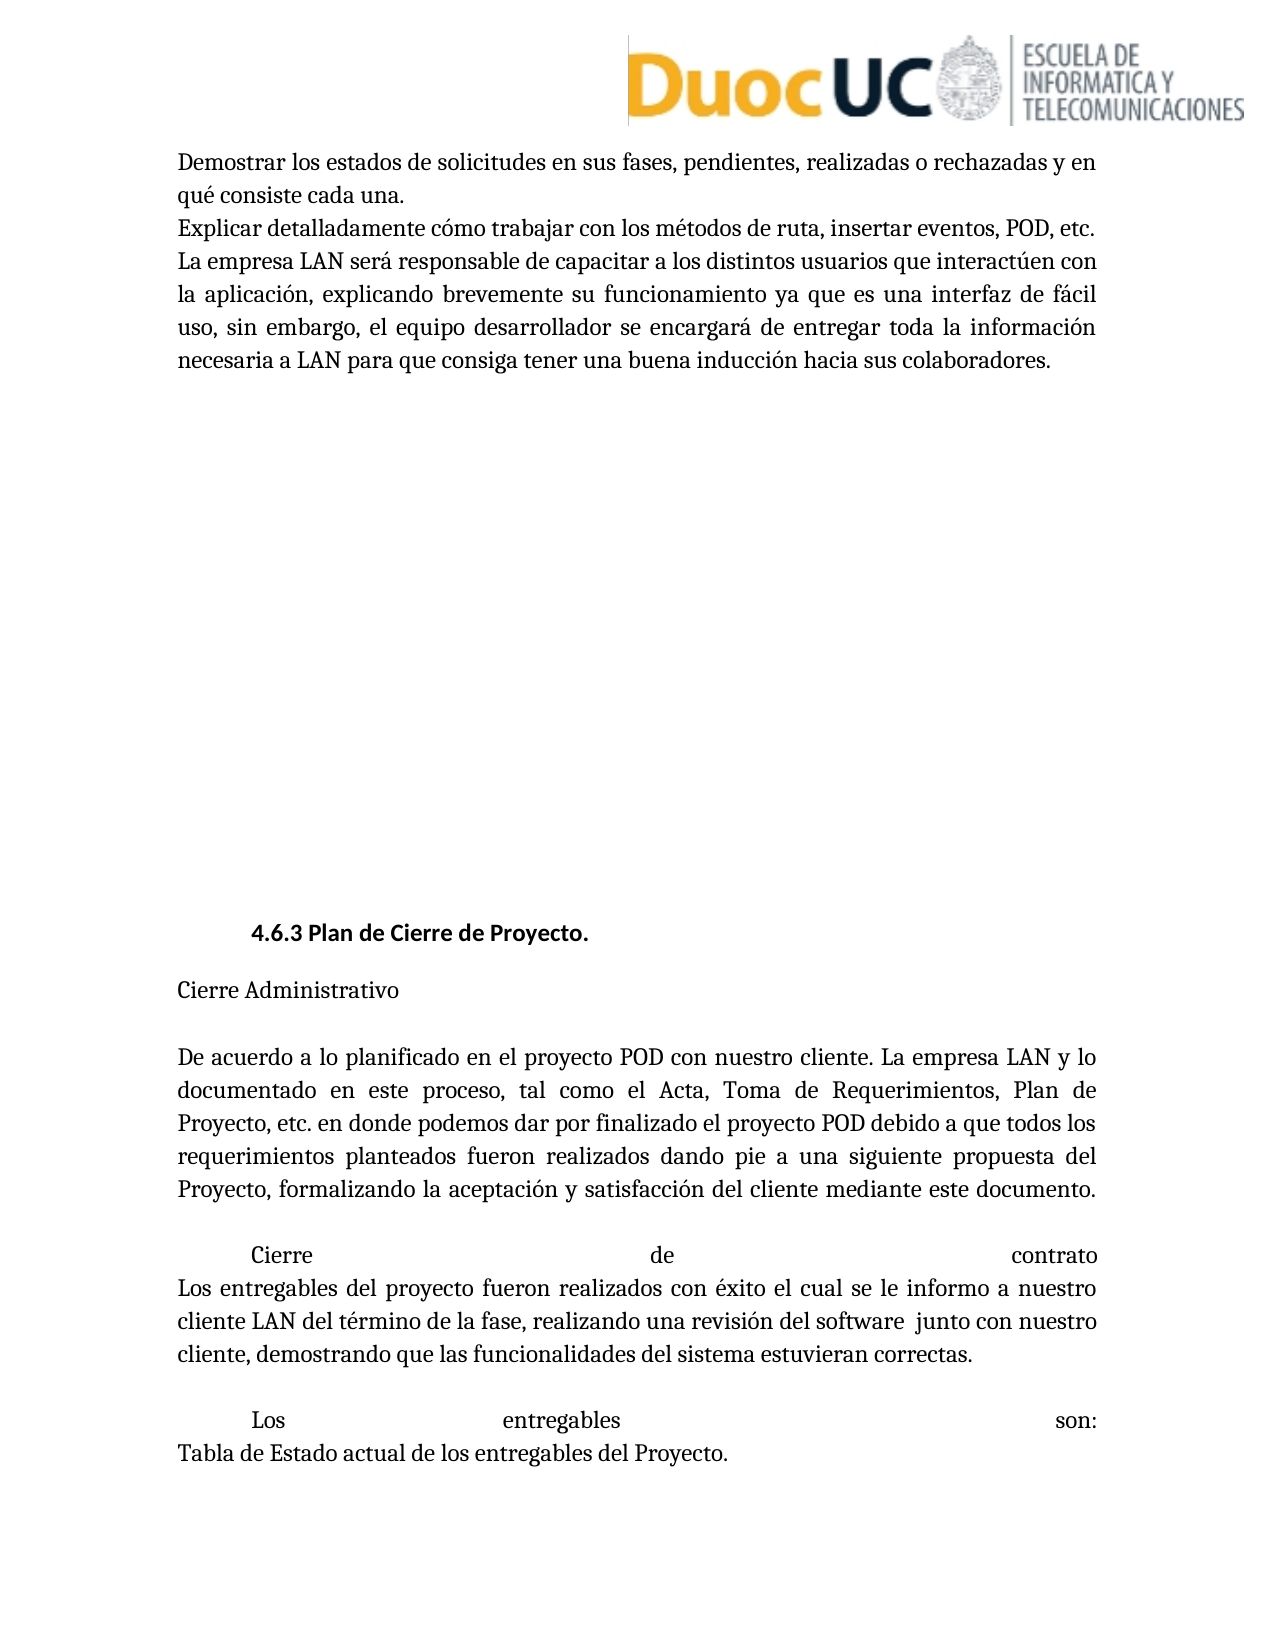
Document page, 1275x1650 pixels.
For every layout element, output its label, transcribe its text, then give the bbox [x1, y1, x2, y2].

text Cierre Administrativo [177, 976, 1098, 1005]
text La empresa LAN será responsable de capacitar a los distintos usuarios que interactúen con la aplicación, explicando brevemente su funcionamiento ya que es una interfaz de fácil uso, sin embargo, el equipo desarrollador se encargará de entregar toda la información necesaria a LAN para que consiga tener una buena inducción hacia sus colaboradores. [177, 247, 1098, 374]
text Demostrar los estados de solicitudes en sus fases, pendientes, realizadas o rechazadas y en qué consiste cada una. [177, 148, 1098, 209]
subtitle 4.6.3 Plan de Cierre de Proyecto. [177, 917, 1098, 948]
picture [627, 35, 1244, 126]
text Explicar detalladamente cómo trabajar con los métodos de ruta, insertar eventos, POD, etc. [177, 214, 1098, 242]
text Los entregables son: Tabla de Estado actual de los entregables del Proyecto. [177, 1406, 1098, 1467]
text De acuerdo a lo planificado en el proyecto POD con nuestro cliente. La empresa LAN y lo documentado en este proceso, tal como el Acta, Toma de Requerimientos, Plan de Proyecto, etc. en donde podemos dar por finalizado el proyecto POD debido a que todos los requerimientos planteados fueron realizados dando pie a una siguiente propuesta del Proyecto, formalizando la aceptación y satisfacción del cliente mediante este documento. [177, 1009, 1098, 1236]
text Cierre de contrato Los entregables del proyecto fueron realizados con éxito el cual se le informo a nuestro cliente LAN del término de la fase, realizando una revisión del software junto con nuestro cliente, demostrando que las funcionalidades del sistema estuvieran correctas. [177, 1241, 1098, 1368]
